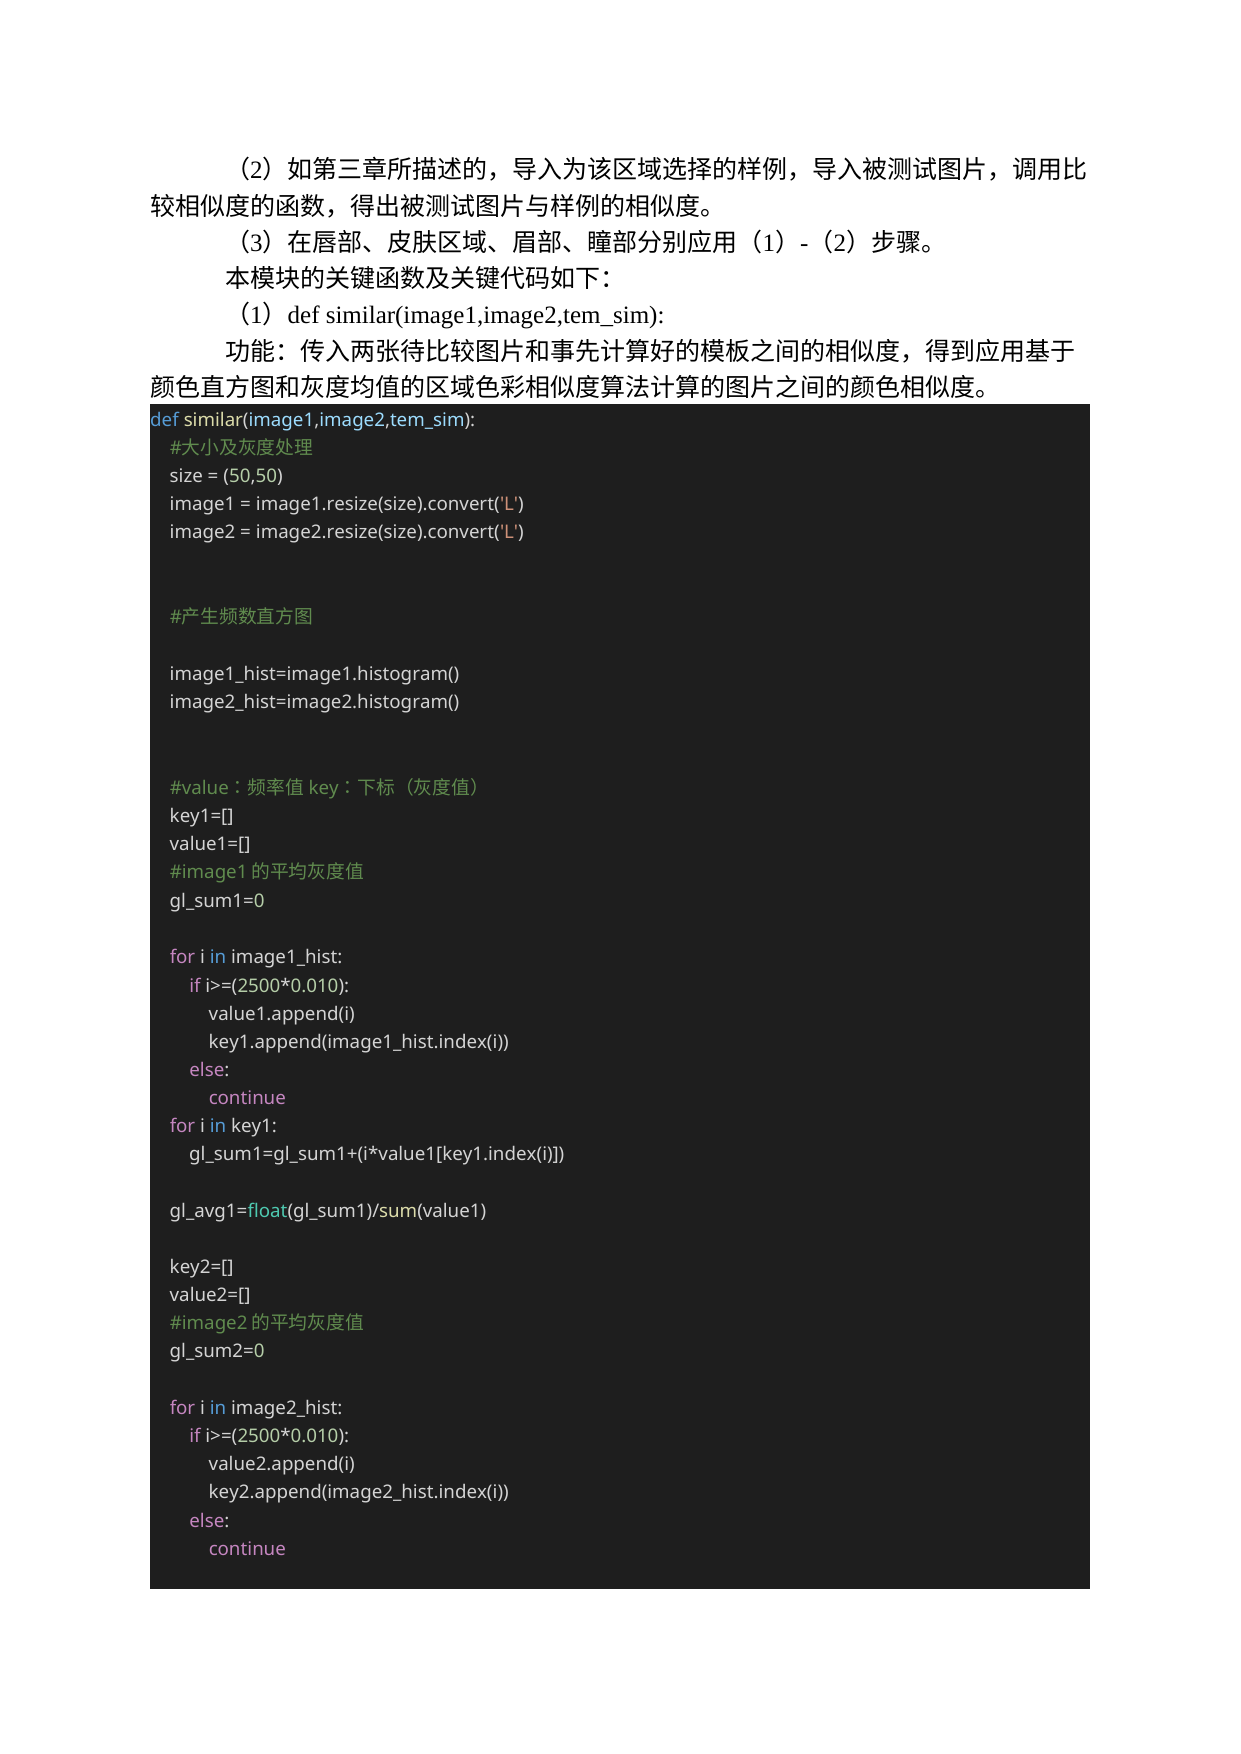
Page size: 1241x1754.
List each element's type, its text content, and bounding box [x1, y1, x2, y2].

text gl_avg1=float(gl_sum1)/sum(value1) [150, 1194, 1090, 1222]
text if i>=(2500*0.010): [150, 969, 1090, 997]
text #value：频率值 key：下标（灰度值） [150, 772, 1090, 800]
text value1=[] [150, 828, 1090, 856]
text gl_sum1=gl_sum1+(i*value1[key1.index(i)]) [150, 1138, 1090, 1166]
text 功能：传入两张待比较图片和事先计算好的模板之间的相似度，得到应用基于颜色直方图和灰度均值的区域色彩相似度算法计算的图片之间的颜色相似度。 [150, 331, 1090, 404]
text if i>=(2500*0.010): [150, 1420, 1090, 1448]
text image1 = image1.resize(size).convert('L') [150, 488, 1090, 516]
text #大小及灰度处理 [150, 432, 1090, 460]
text key1=[] [150, 800, 1090, 828]
text #产生频数直方图 [150, 601, 1090, 629]
text for i in image2_hist: [150, 1392, 1090, 1420]
text gl_sum1=0 [150, 884, 1090, 912]
text def similar(image1,image2,tem_sim): [150, 404, 1090, 432]
text else: [150, 1504, 1090, 1532]
text for i in key1: [150, 1110, 1090, 1138]
text image1_hist=image1.histogram() [150, 658, 1090, 686]
text else: [150, 1054, 1090, 1082]
text key2.append(image2_hist.index(i)) [150, 1476, 1090, 1504]
text （2）如第三章所描述的，导入为该区域选择的样例，导入被测试图片，调用比较相似度的函数，得出被测试图片与样例的相似度。 [150, 150, 1090, 222]
text continue [150, 1532, 1090, 1561]
text gl_sum2=0 [150, 1335, 1090, 1363]
text #image2的平均灰度值 [150, 1307, 1090, 1335]
text （1）def similar(image1,image2,tem_sim): [150, 295, 1090, 331]
text continue [150, 1082, 1090, 1110]
text for i in image1_hist: [150, 941, 1090, 969]
text size = (50,50) [150, 460, 1090, 488]
text value2=[] [150, 1279, 1090, 1307]
text key1.append(image1_hist.index(i)) [150, 1026, 1090, 1054]
text 本模块的关键函数及关键代码如下： [150, 259, 1090, 295]
text #image1的平均灰度值 [150, 856, 1090, 884]
text value1.append(i) [150, 997, 1090, 1026]
text （3）在唇部、皮肤区域、眉部、瞳部分别应用（1）-（2）步骤。 [150, 222, 1090, 259]
text image2_hist=image2.histogram() [150, 686, 1090, 714]
text image2 = image2.resize(size).convert('L') [150, 516, 1090, 544]
text key2=[] [150, 1251, 1090, 1279]
text value2.append(i) [150, 1448, 1090, 1476]
